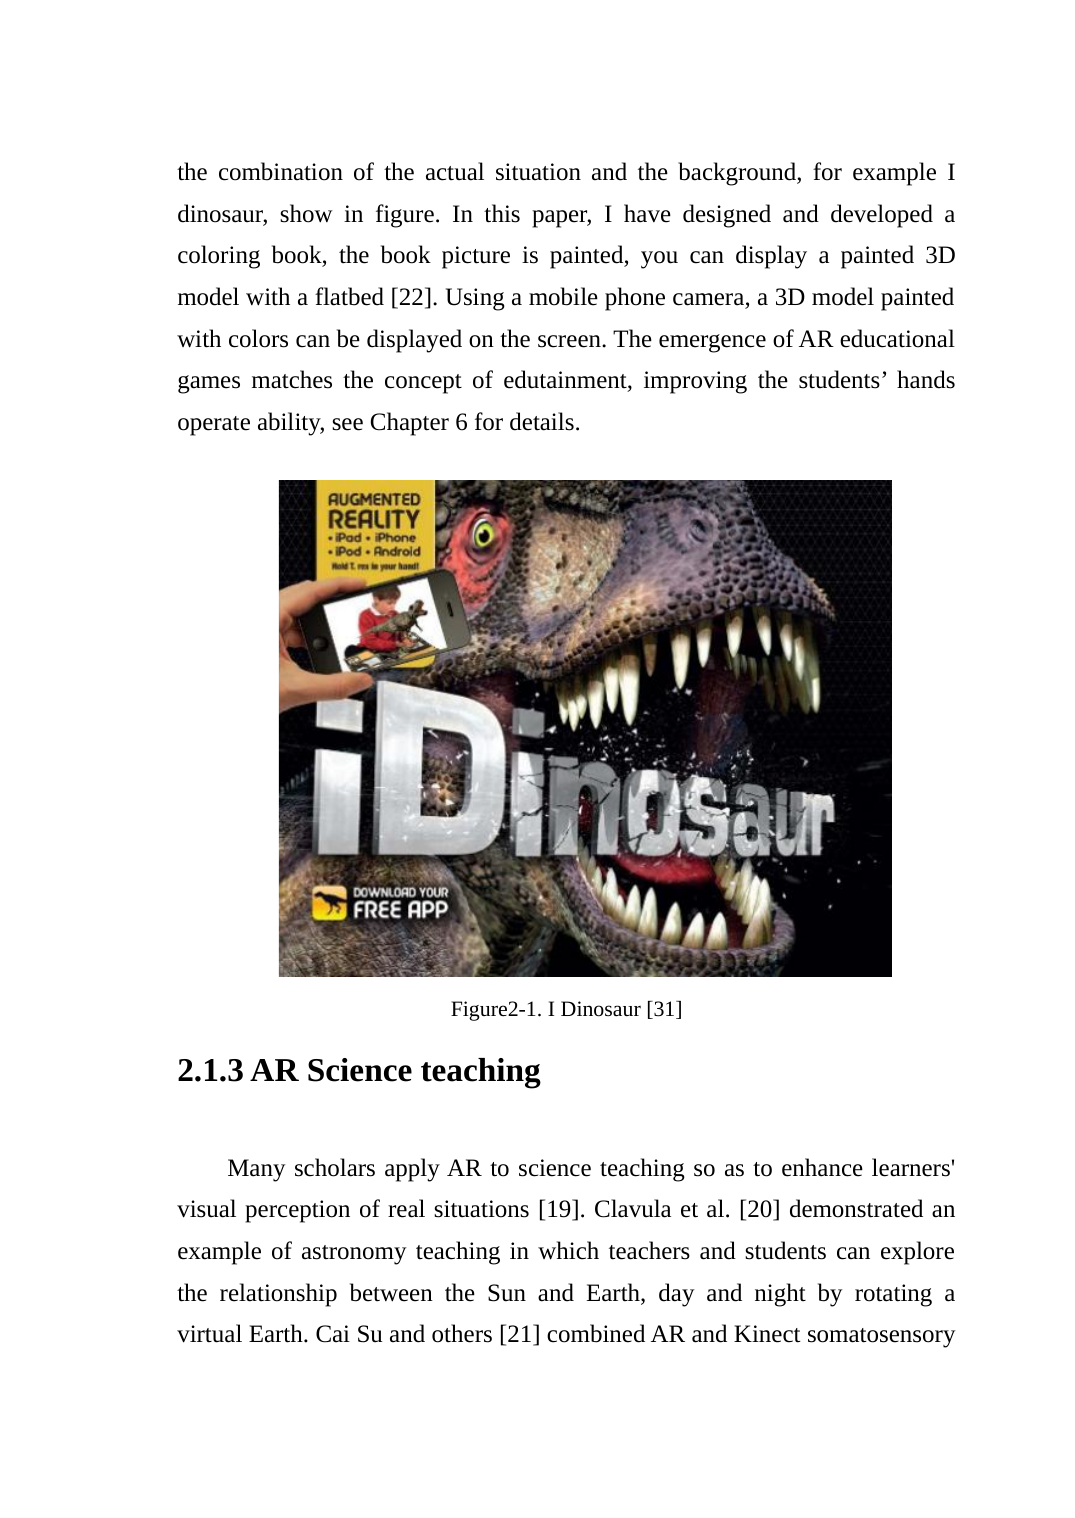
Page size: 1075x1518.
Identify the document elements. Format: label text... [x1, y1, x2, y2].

text 2.1.3 AR Science teaching [177, 1050, 956, 1088]
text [177, 1143, 956, 1351]
text Figure2-1. I Dinosaur [31] [177, 996, 956, 1021]
picture [278, 480, 892, 977]
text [177, 147, 956, 439]
